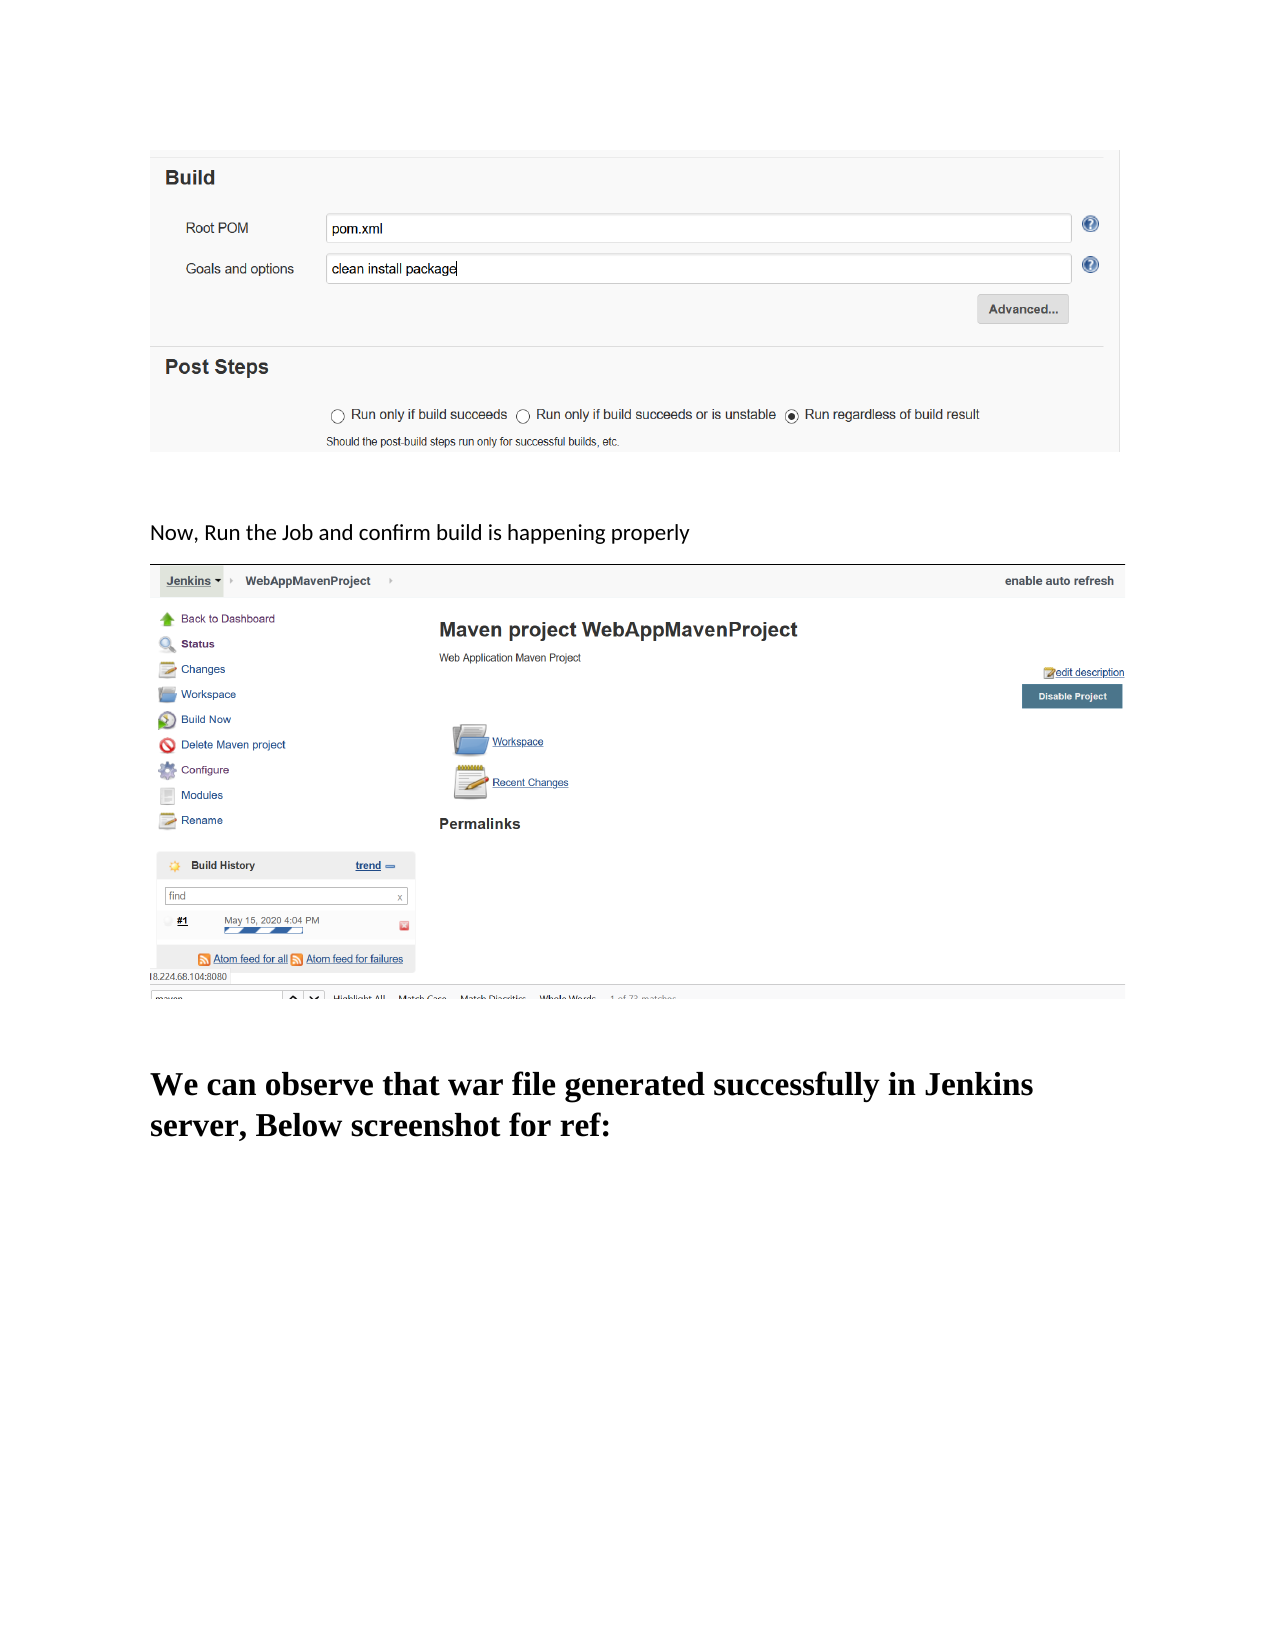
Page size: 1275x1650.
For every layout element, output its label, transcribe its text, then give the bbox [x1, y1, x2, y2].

picture [150, 564, 1125, 999]
text We can observe that war file generated successfully in Jenkins server, Below screenshot for ref: [150, 1064, 1125, 1144]
picture [150, 150, 1125, 452]
text Now, Run the Job and confirm build is happening properly [150, 518, 1125, 546]
